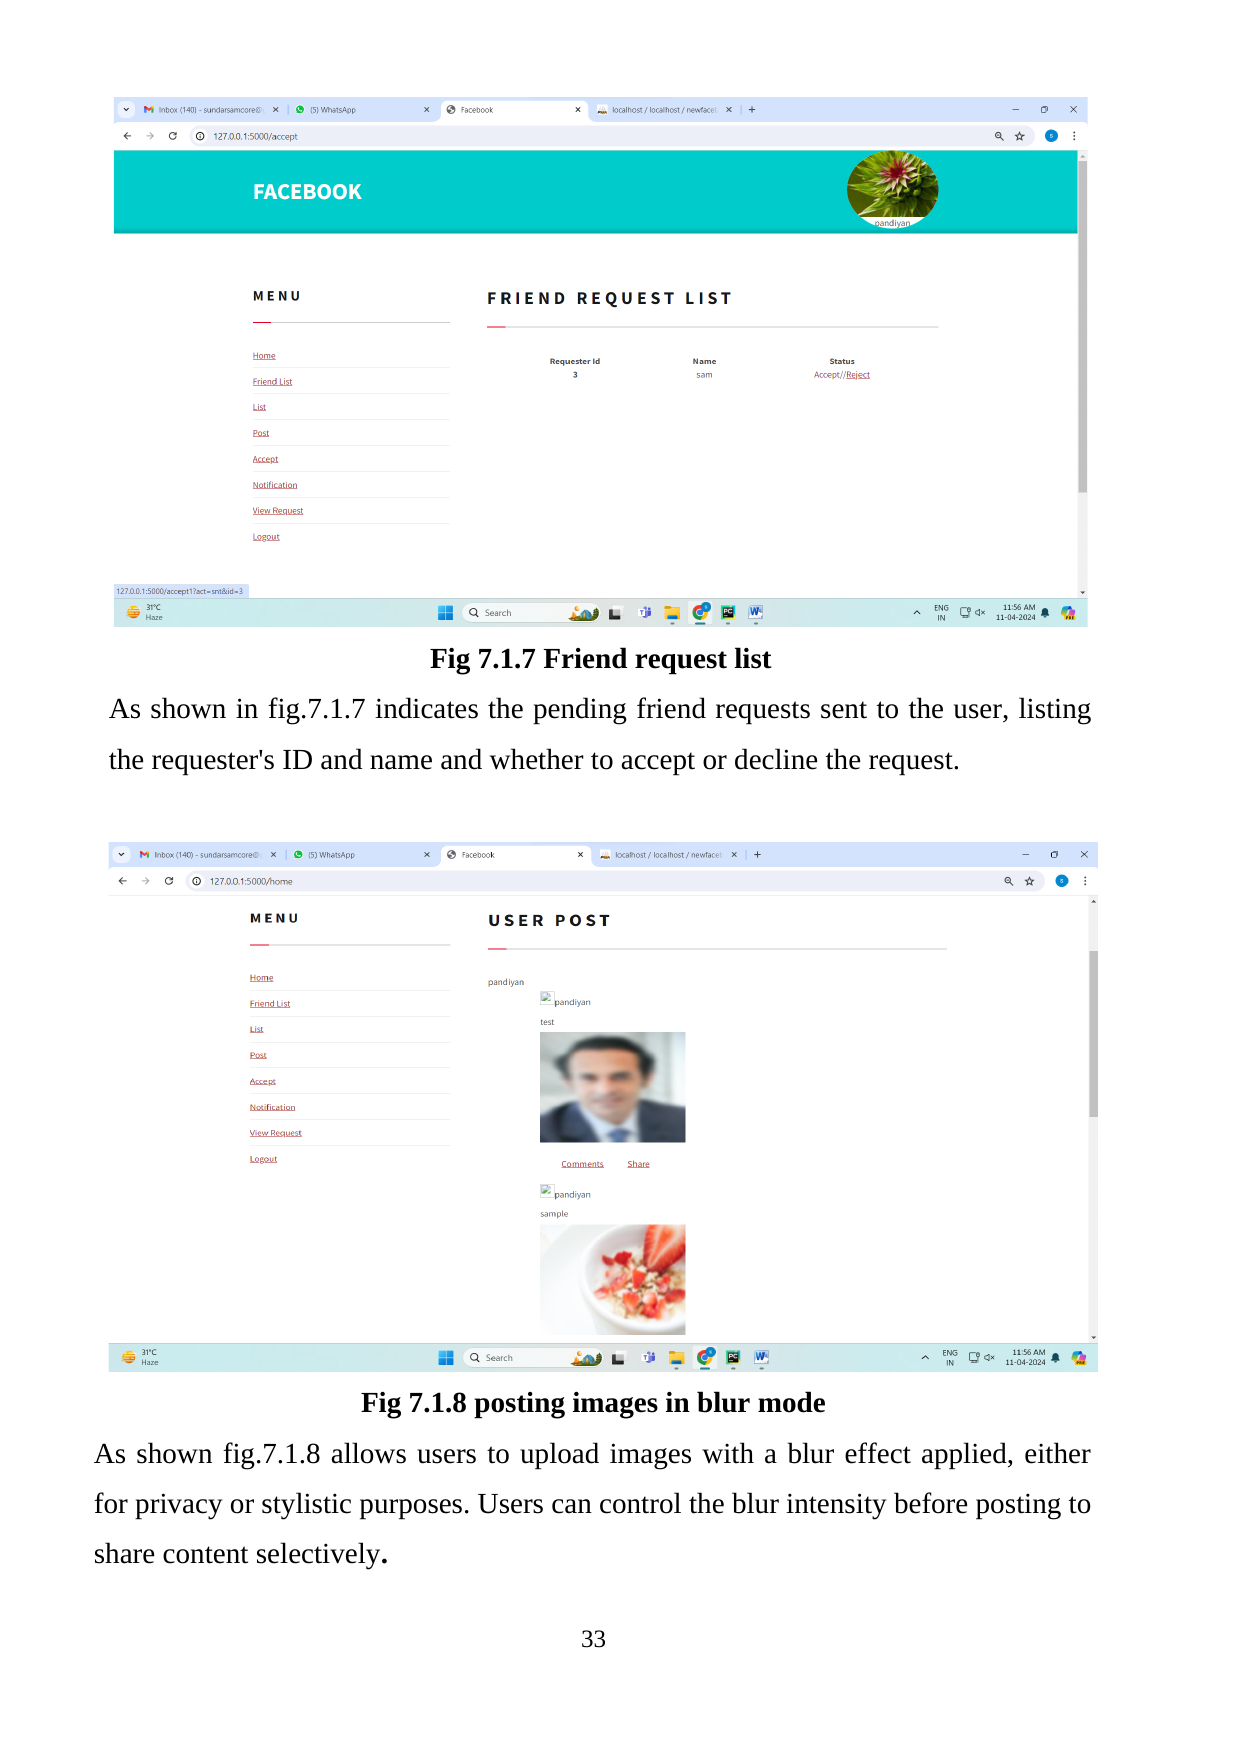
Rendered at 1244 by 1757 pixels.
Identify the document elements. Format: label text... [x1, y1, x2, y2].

picture [108, 842, 1098, 1372]
picture [113, 97, 1088, 627]
text As shown in fig.7.1.7 indicates the pending friend requests sent to the user, listing the requester's ID and name and whether to accept or decline the request. [108, 691, 1093, 775]
text Fig 7.1.8 posting images in blur mode [94, 1386, 1093, 1419]
text Fig 7.1.7 Friend request list [108, 641, 1093, 675]
text As shown fig.7.1.8 allows users to upload images with a blur effect applied, either for privacy or stylistic purposes. Users can control the blur intensity before posting to share content selectively. [94, 1436, 1093, 1570]
